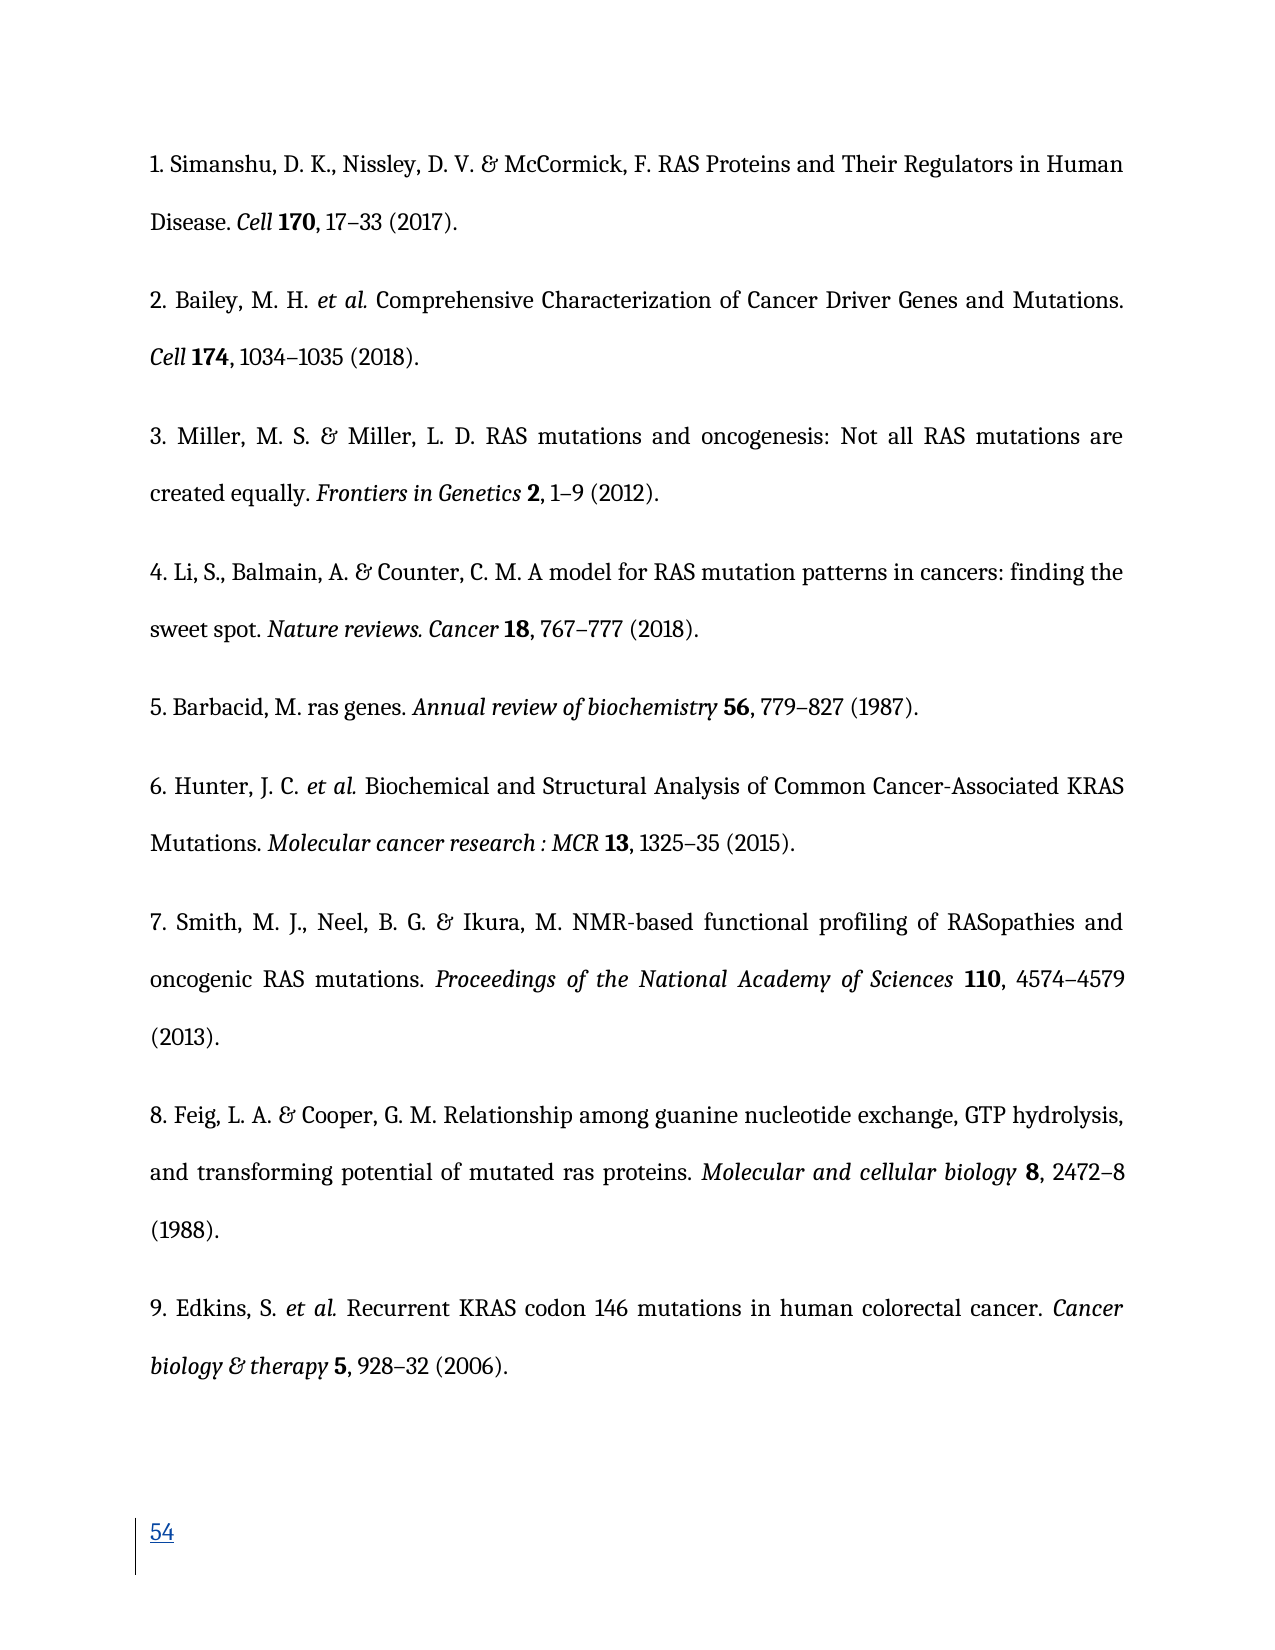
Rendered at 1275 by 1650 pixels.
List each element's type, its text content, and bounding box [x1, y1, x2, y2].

text 7. Smith, M. J., Neel, B. G. & Ikura, M. NMR-based functional profiling of RASopathies and oncogenic RAS mutations. Proceedings of the National Academy of Sciences 110, 4574–4579 (2013). [150, 907, 1125, 1051]
text 4. Li, S., Balmain, A. & Counter, C. M. A model for RAS mutation patterns in cancers: finding the sweet spot. Nature reviews. Cancer 18, 767–777 (2018). [150, 557, 1125, 644]
text 2. Bailey, M. H. et al. Comprehensive Characterization of Cancer Driver Genes and Mutations. Cell 174, 1034–1035 (2018). [150, 286, 1125, 372]
text 8. Feig, L. A. & Cooper, G. M. Relationship among guanine nucleotide exchange, GTP hydrolysis, and transforming potential of mutated ras proteins. Molecular and cellular biology 8, 2472–8 (1988). [150, 1101, 1125, 1244]
text 1. Simanshu, D. K., Nissley, D. V. & McCormick, F. RAS Proteins and Their Regulators in Human Disease. Cell 170, 17–33 (2017). [150, 150, 1125, 236]
text 9. Edkins, S. et al. Recurrent KRAS codon 146 mutations in human colorectal cancer. Cancer biology & therapy 5, 928–32 (2006). [150, 1294, 1125, 1380]
text 6. Hunter, J. C. et al. Biochemical and Structural Analysis of Common Cancer-Associated KRAS Mutations. Molecular cancer research : MCR 13, 1325–35 (2015). [150, 772, 1125, 858]
text 5. Barbacid, M. ras genes. Annual review of biochemistry 56, 779–827 (1987). [150, 693, 1125, 722]
text 3. Miller, M. S. & Miller, L. D. RAS mutations and oncogenesis: Not all RAS mutations are created equally. Frontiers in Genetics 2, 1–9 (2012). [150, 422, 1125, 508]
